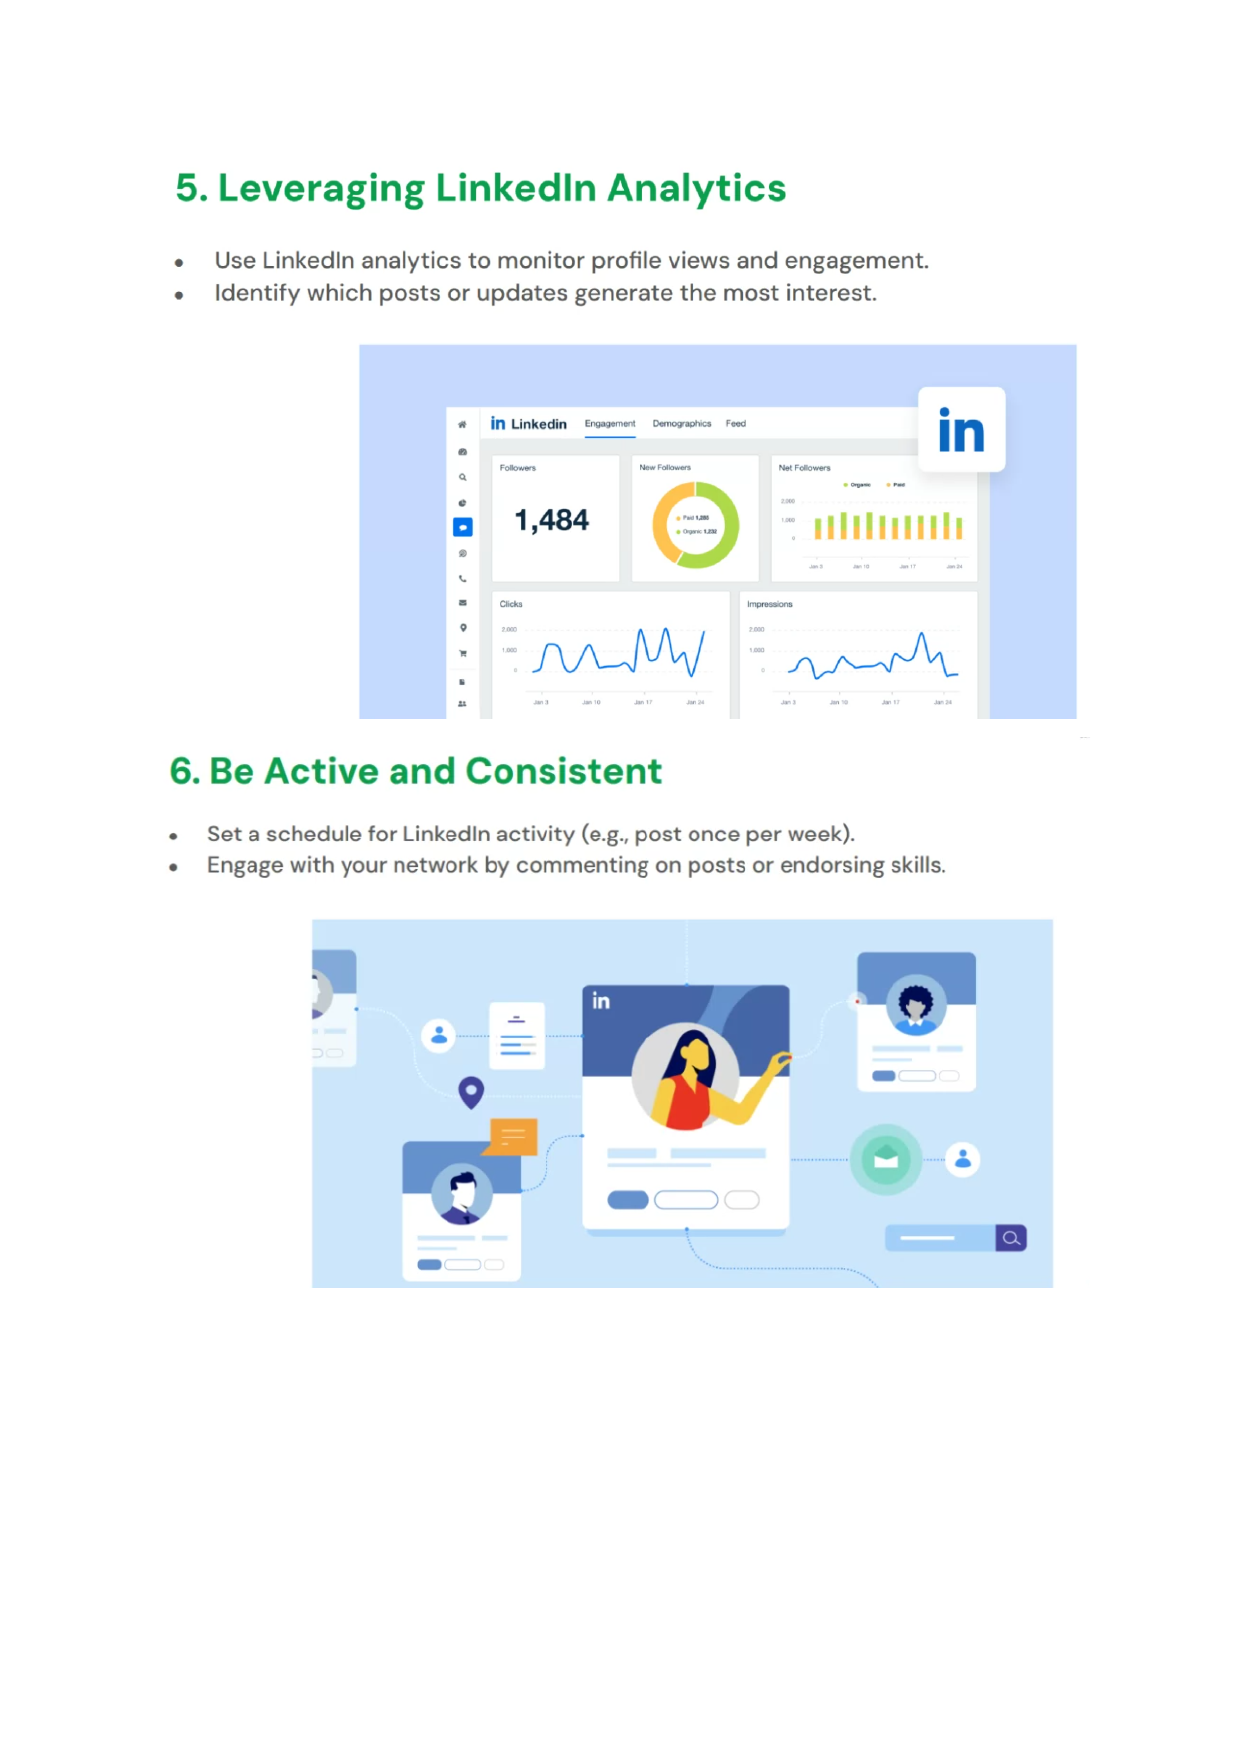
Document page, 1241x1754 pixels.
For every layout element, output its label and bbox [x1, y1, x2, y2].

picture [150, 150, 1091, 719]
picture [150, 737, 1091, 1288]
